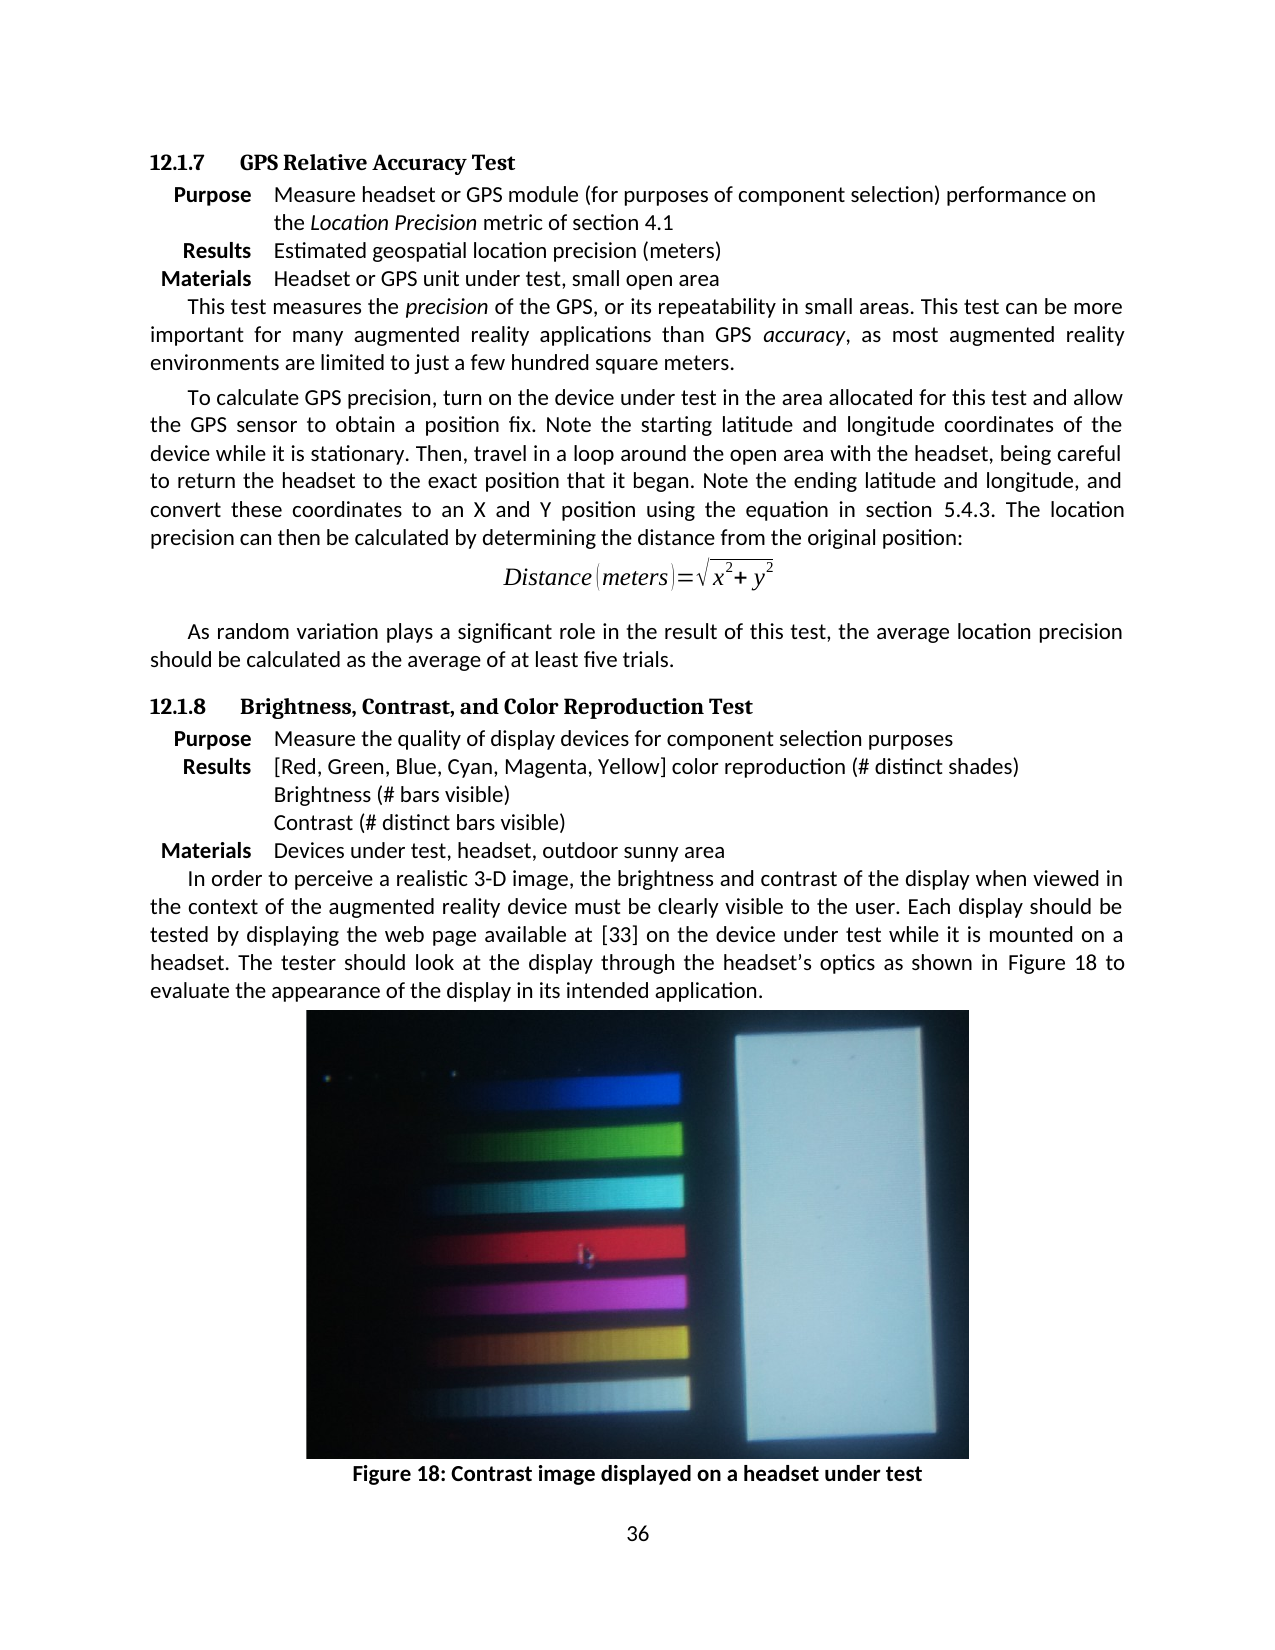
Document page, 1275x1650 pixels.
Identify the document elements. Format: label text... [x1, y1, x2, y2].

table_cell Headset or GPS unit under test, small open area [263, 264, 1136, 292]
text As random variation plays a significant role in the result of this test, the average location precision should be calculated as the average of at least five trials. [150, 617, 1125, 673]
table_header Purpose [139, 724, 262, 752]
subtitle Brightness, Contrast, and Color Reproduction Test [150, 694, 1125, 720]
table_cell Materials [139, 836, 262, 864]
table_cell Results [139, 752, 262, 836]
table_cell Estimated geospatial location precision (meters) [263, 236, 1136, 264]
table_header Measure headset or GPS module (for purposes of component selection) performance on the Location Precision metric of section 4.1 [263, 180, 1136, 236]
text In order to perceive a realistic 3-D image, the brightness and contrast of the display when viewed in the context of the augmented reality device must be clearly visible to the user. Each display should be tested by displaying the web page available at on the device under test while it is mounted on a headset. The tester should look at the display through the headset’s optics as shown in Figure 18 to evaluate the appearance of the display in its intended application. [150, 864, 1125, 1004]
text To calculate GPS precision, turn on the device under test in the area allocated for this test and allow the GPS sensor to obtain a position fix. Note the starting latitude and longitude coordinates of the device while it is stationary. Then, travel in a loop around the open area with the headset, being careful to return the headset to the exact position that it began. Note the ending latitude and longitude, and convert these coordinates to an X and Y position using the equation in section 5.4.3. The location precision can then be calculated by determining the distance from the original position: [150, 383, 1125, 551]
table_cell Materials [139, 264, 262, 292]
text This test measures the precision of the GPS, or its repeatability in small areas. This test can be more important for many augmented reality applications than GPS accuracy, as most augmented reality environments are limited to just a few hundred square meters. [150, 292, 1125, 376]
picture [306, 1010, 969, 1459]
table_cell Results [139, 236, 262, 264]
subtitle GPS Relative Accuracy Test [150, 150, 1125, 176]
table_header Measure the quality of display devices for component selection purposes [263, 724, 1136, 752]
table_cell [Red, Green, Blue, Cyan, Magenta, Yellow] color reproduction (# distinct shades) Brightness (# bars visible) Contrast (# distinct bars visible) [263, 752, 1136, 836]
table_header Purpose [139, 180, 262, 236]
table_cell Devices under test, headset, outdoor sunny area [263, 836, 1136, 864]
